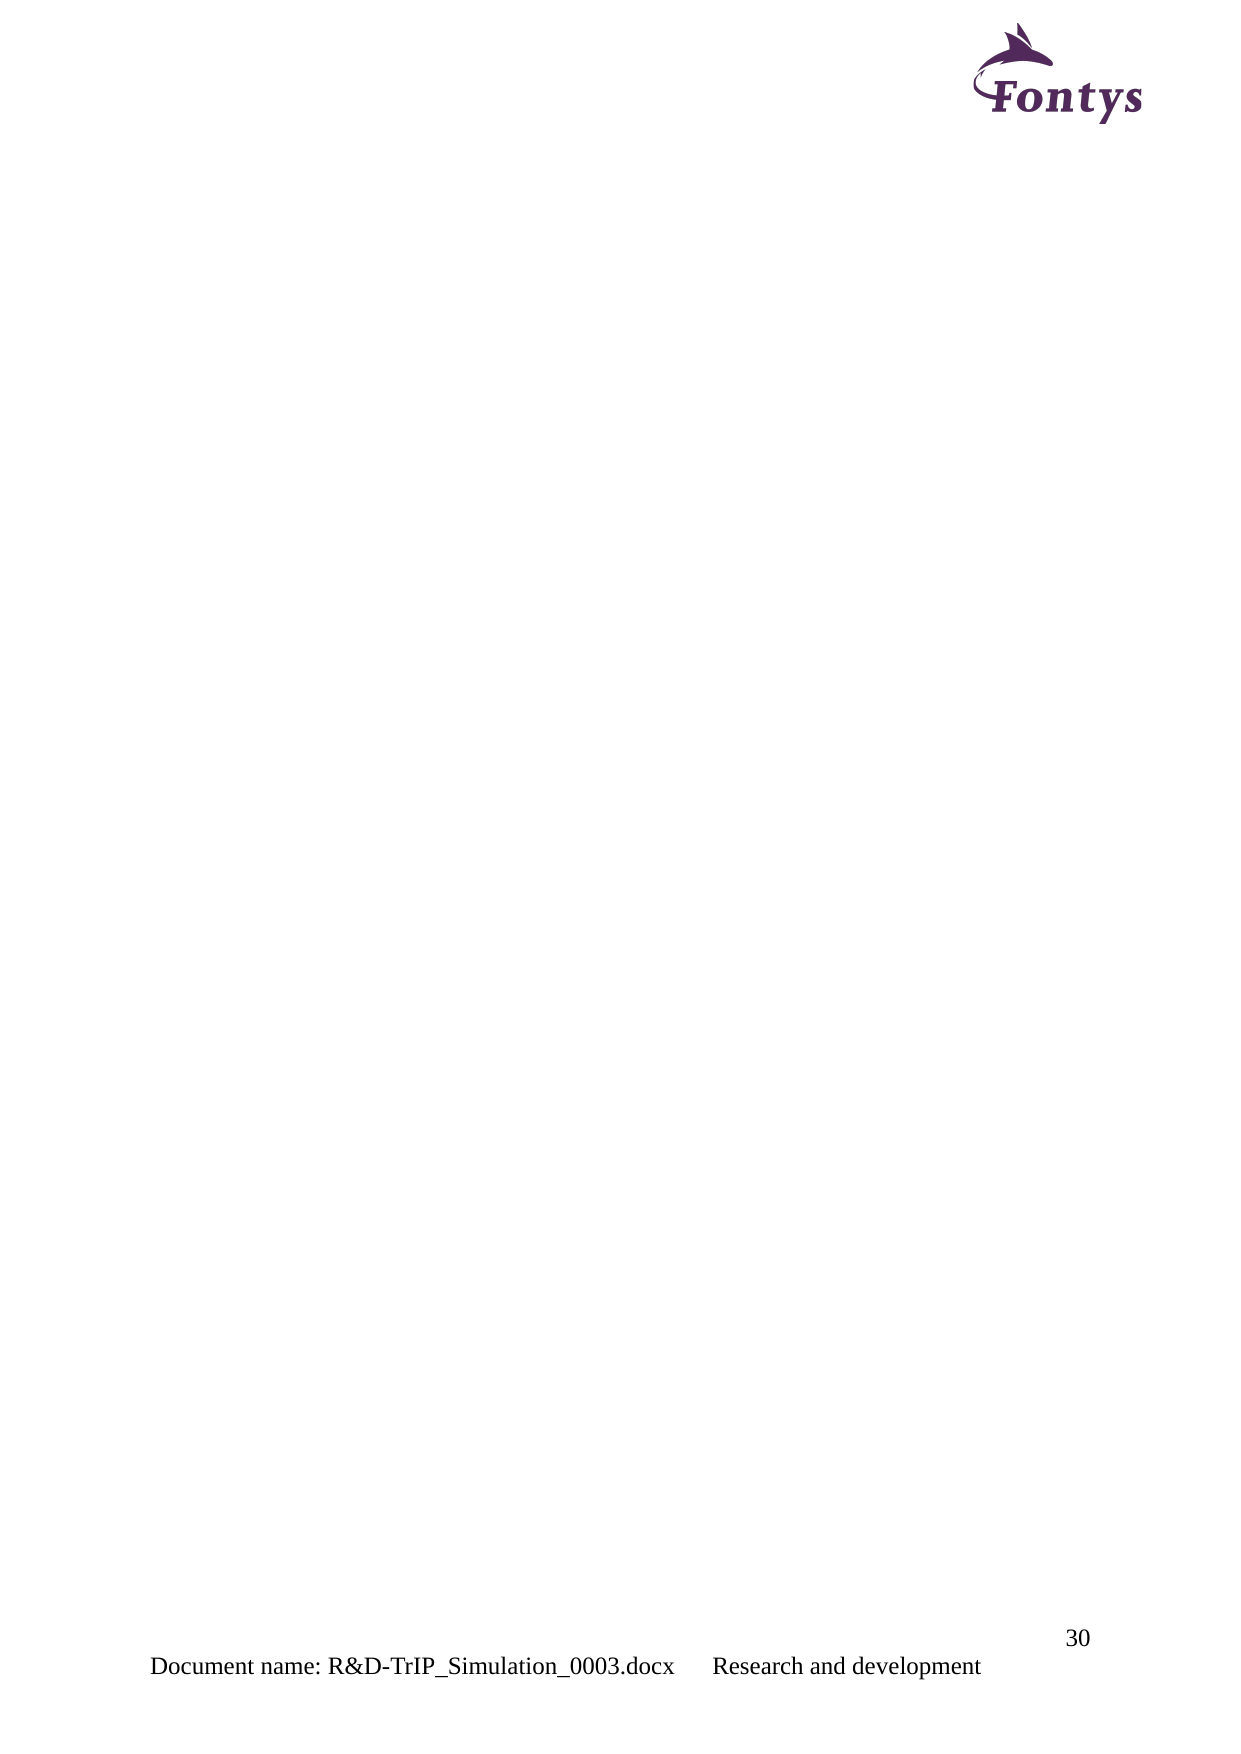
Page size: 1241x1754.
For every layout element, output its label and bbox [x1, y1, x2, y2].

picture [973, 23, 1142, 124]
